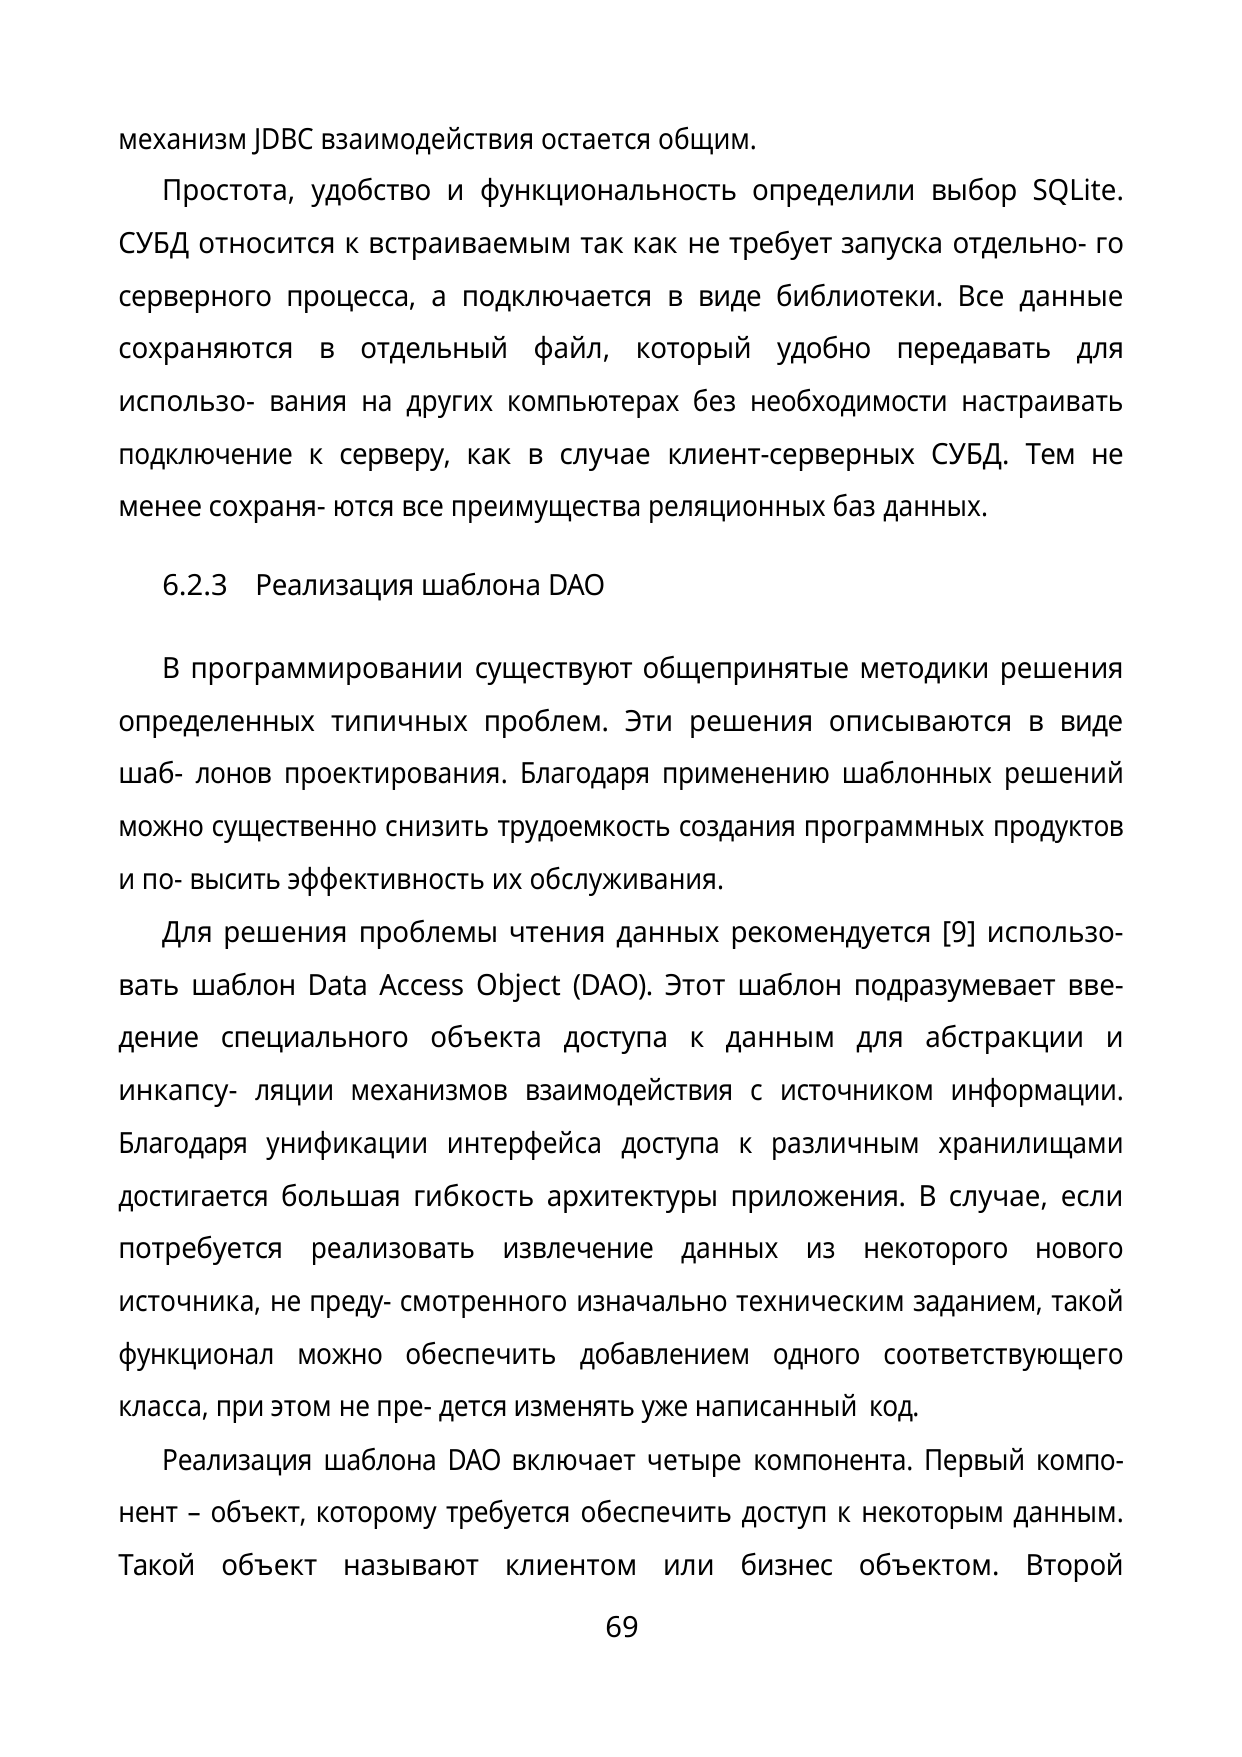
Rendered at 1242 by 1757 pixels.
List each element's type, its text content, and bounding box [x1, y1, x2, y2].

text механизм JDBC взаимодействия остается общим. [118, 118, 1135, 158]
list Реализация шаблона DAO [162, 564, 1135, 604]
text В программировании существуют общепринятые методики решения определенных типичных проблем. Эти решения описываются в виде шаб- лонов проектирования. Благодаря применению шаблонных решений можно существенно снизить трудоемкость создания программных продуктов и по- высить эффективность их обслуживания. [118, 647, 1124, 898]
text Для решения проблемы чтения данных рекомендуется [9] использо- вать шаблон Data Access Object (DAO). Этот шаблон подразумевает вве- дение специального объекта доступа к данным для абстракции и инкапсу- ляции механизмов взаимодействия с источником информации. Благодаря унификации интерфейса доступа к различным хранилищами достигается большая гибкость архитектуры приложения. В случае, если потребуется реализовать извлечение данных из некоторого нового источника, не преду- смотренного изначально техническим заданием, такой функционал можно обеспечить добавлением одного соответствующего класса, при этом не пре- дется изменять уже написанный код. [118, 911, 1124, 1425]
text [118, 1439, 1124, 1584]
text Простота, удобство и функциональность определили выбор SQLite. СУБД относится к встраиваемым так как не требует запуска отдельно- го серверного процесса, а подключается в виде библиотеки. Все данные сохраняются в отдельный файл, который удобно передавать для использо- вания на других компьютерах без необходимости настраивать подключение к серверу, как в случае клиент-серверных СУБД. Тем не менее сохраня- ются все преимущества реляционных баз данных. [118, 169, 1124, 525]
